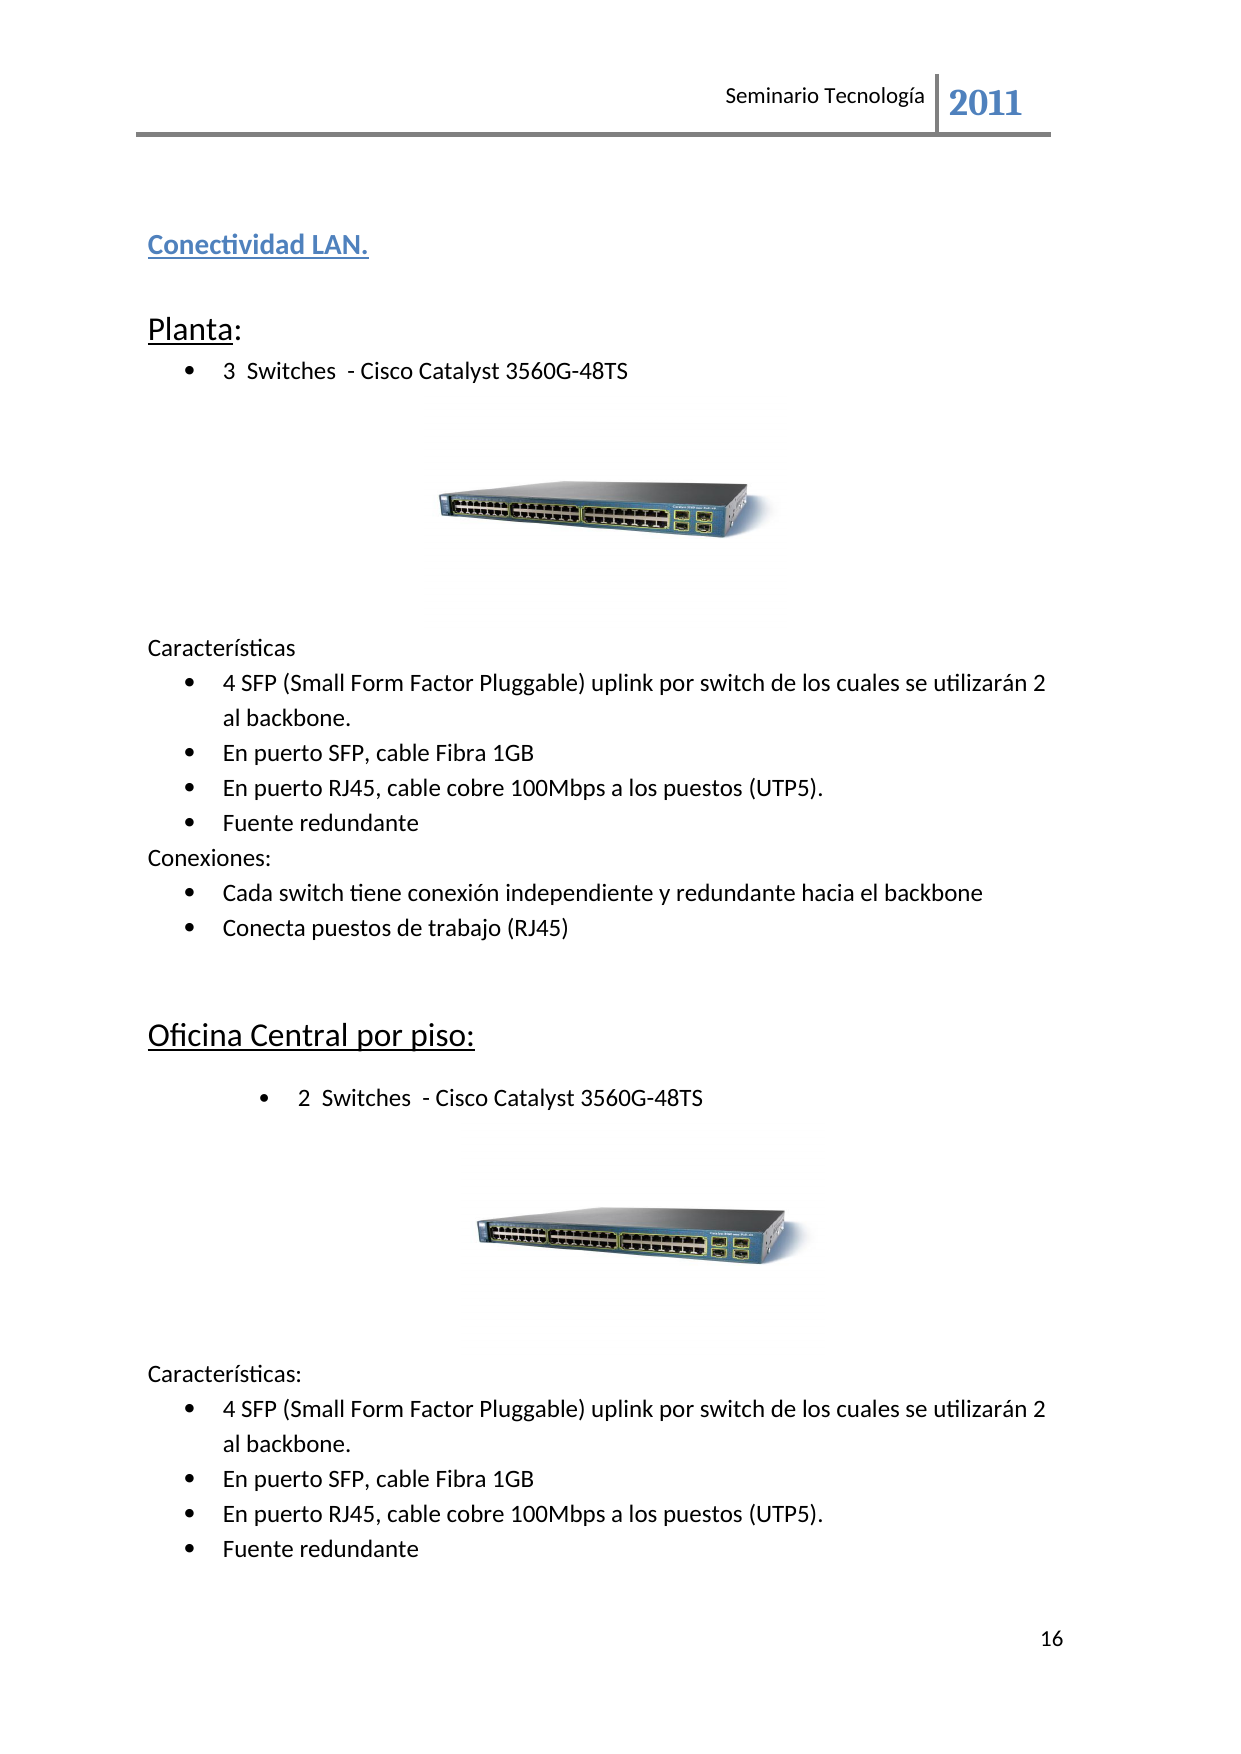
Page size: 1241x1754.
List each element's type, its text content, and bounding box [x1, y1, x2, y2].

subtitle Conectividad LAN. [148, 226, 1063, 262]
text Planta: [148, 308, 1063, 349]
list Cada switch tiene conexión independiente y redundante hacia el backbone [185, 877, 1063, 907]
list 4 SFP (Small Form Factor Pluggable) uplink por switch de los cuales se utilizarán 2 al backbone. [185, 667, 1063, 732]
list Conexiones: [148, 842, 1063, 872]
picture [423, 390, 788, 628]
list En puerto RJ45, cable cobre 100Mbps a los puestos (UTP5). [185, 1498, 1063, 1529]
list Características: [148, 1358, 1063, 1389]
list 3 Switches - Cisco Catalyst 3560G-48TS [185, 355, 1063, 386]
list Características [148, 632, 1063, 662]
list Fuente redundante [185, 807, 1063, 837]
list En puerto SFP, cable Fibra 1GB [185, 1463, 1063, 1494]
list 4 SFP (Small Form Factor Pluggable) uplink por switch de los cuales se utilizarán 2 al backbone. [185, 1393, 1063, 1459]
list 2 Switches - Cisco Catalyst 3560G-48TS [260, 1082, 1063, 1112]
picture [461, 1116, 825, 1355]
list Fuente redundante [185, 1533, 1063, 1564]
list En puerto SFP, cable Fibra 1GB [185, 737, 1063, 767]
list En puerto RJ45, cable cobre 100Mbps a los puestos (UTP5). [185, 772, 1063, 802]
text Oficina Central por piso: [148, 1014, 1063, 1055]
list Conecta puestos de trabajo (RJ45) [185, 912, 1063, 942]
